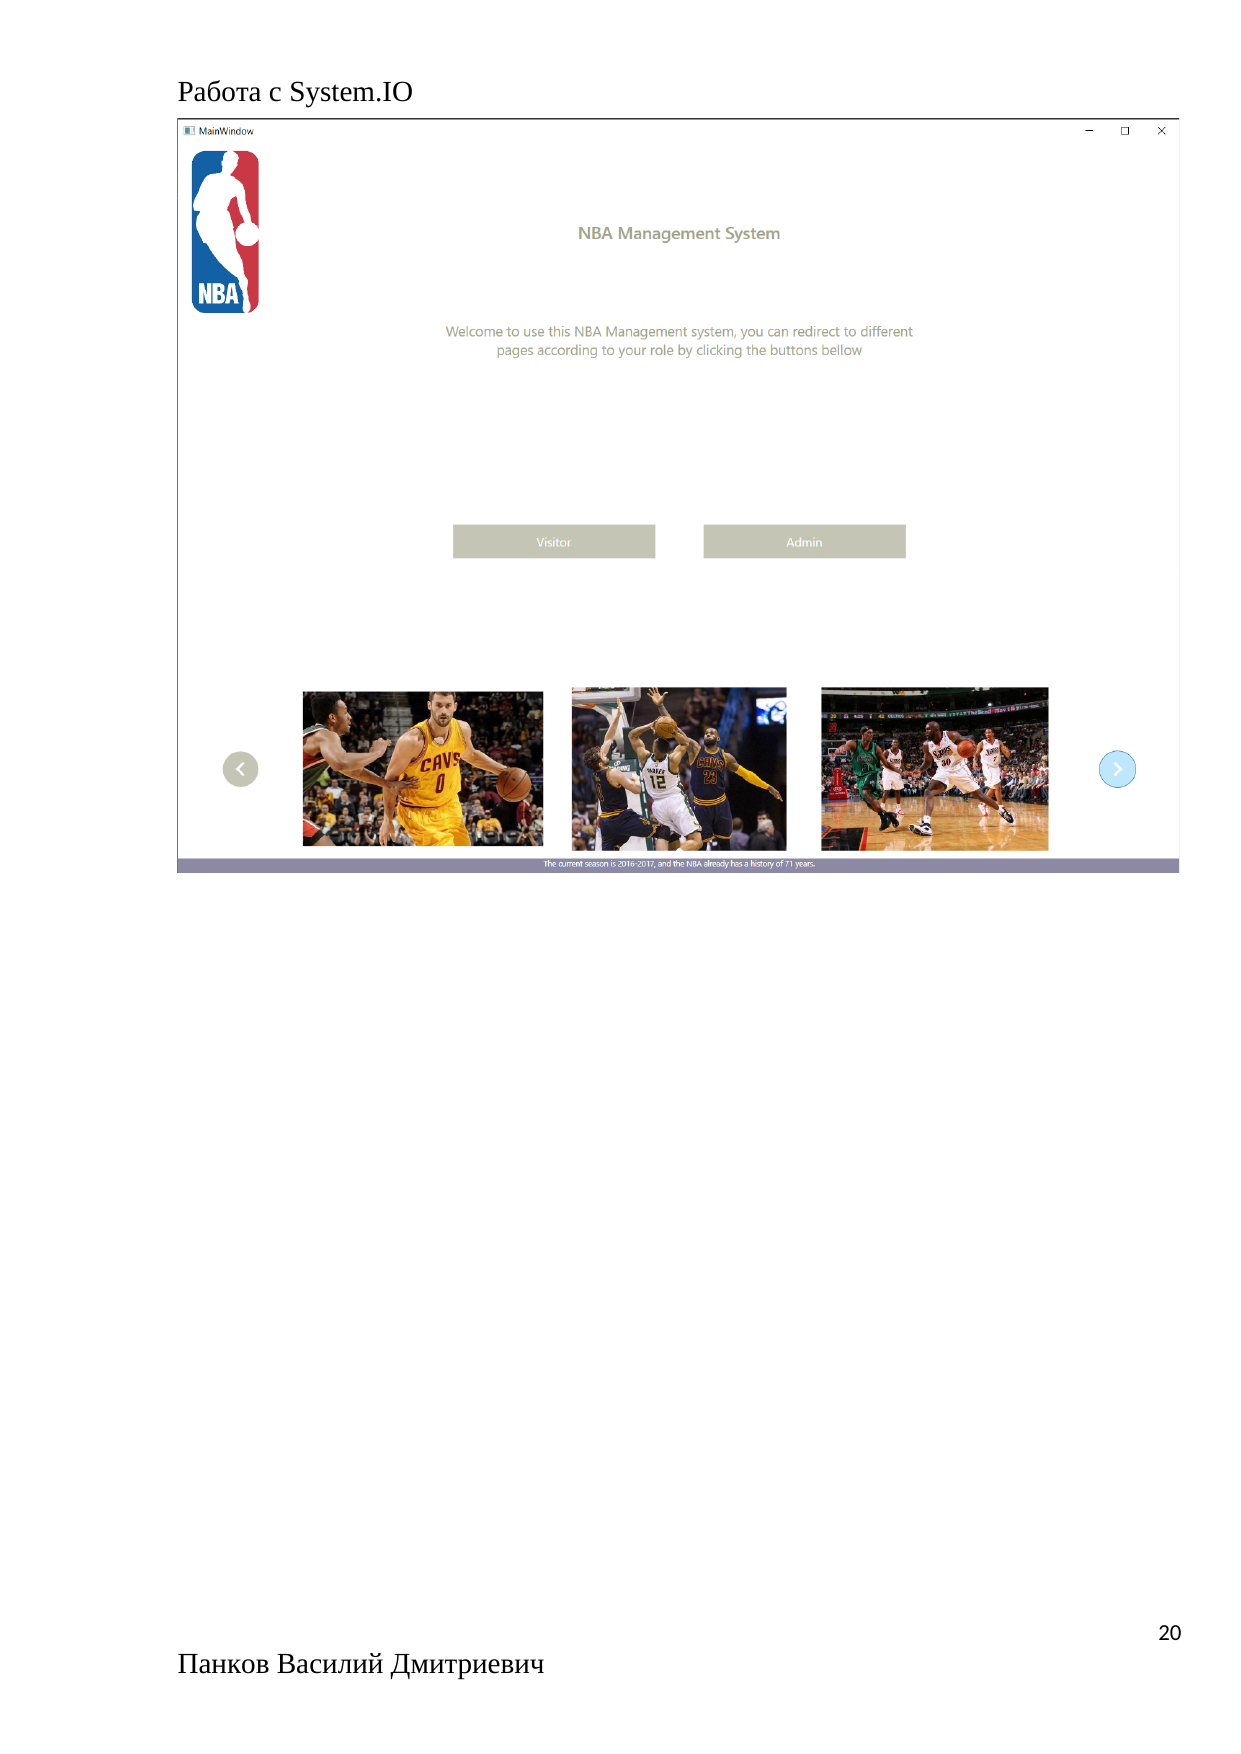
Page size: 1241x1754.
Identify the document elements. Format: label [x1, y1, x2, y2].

picture [177, 118, 1180, 873]
